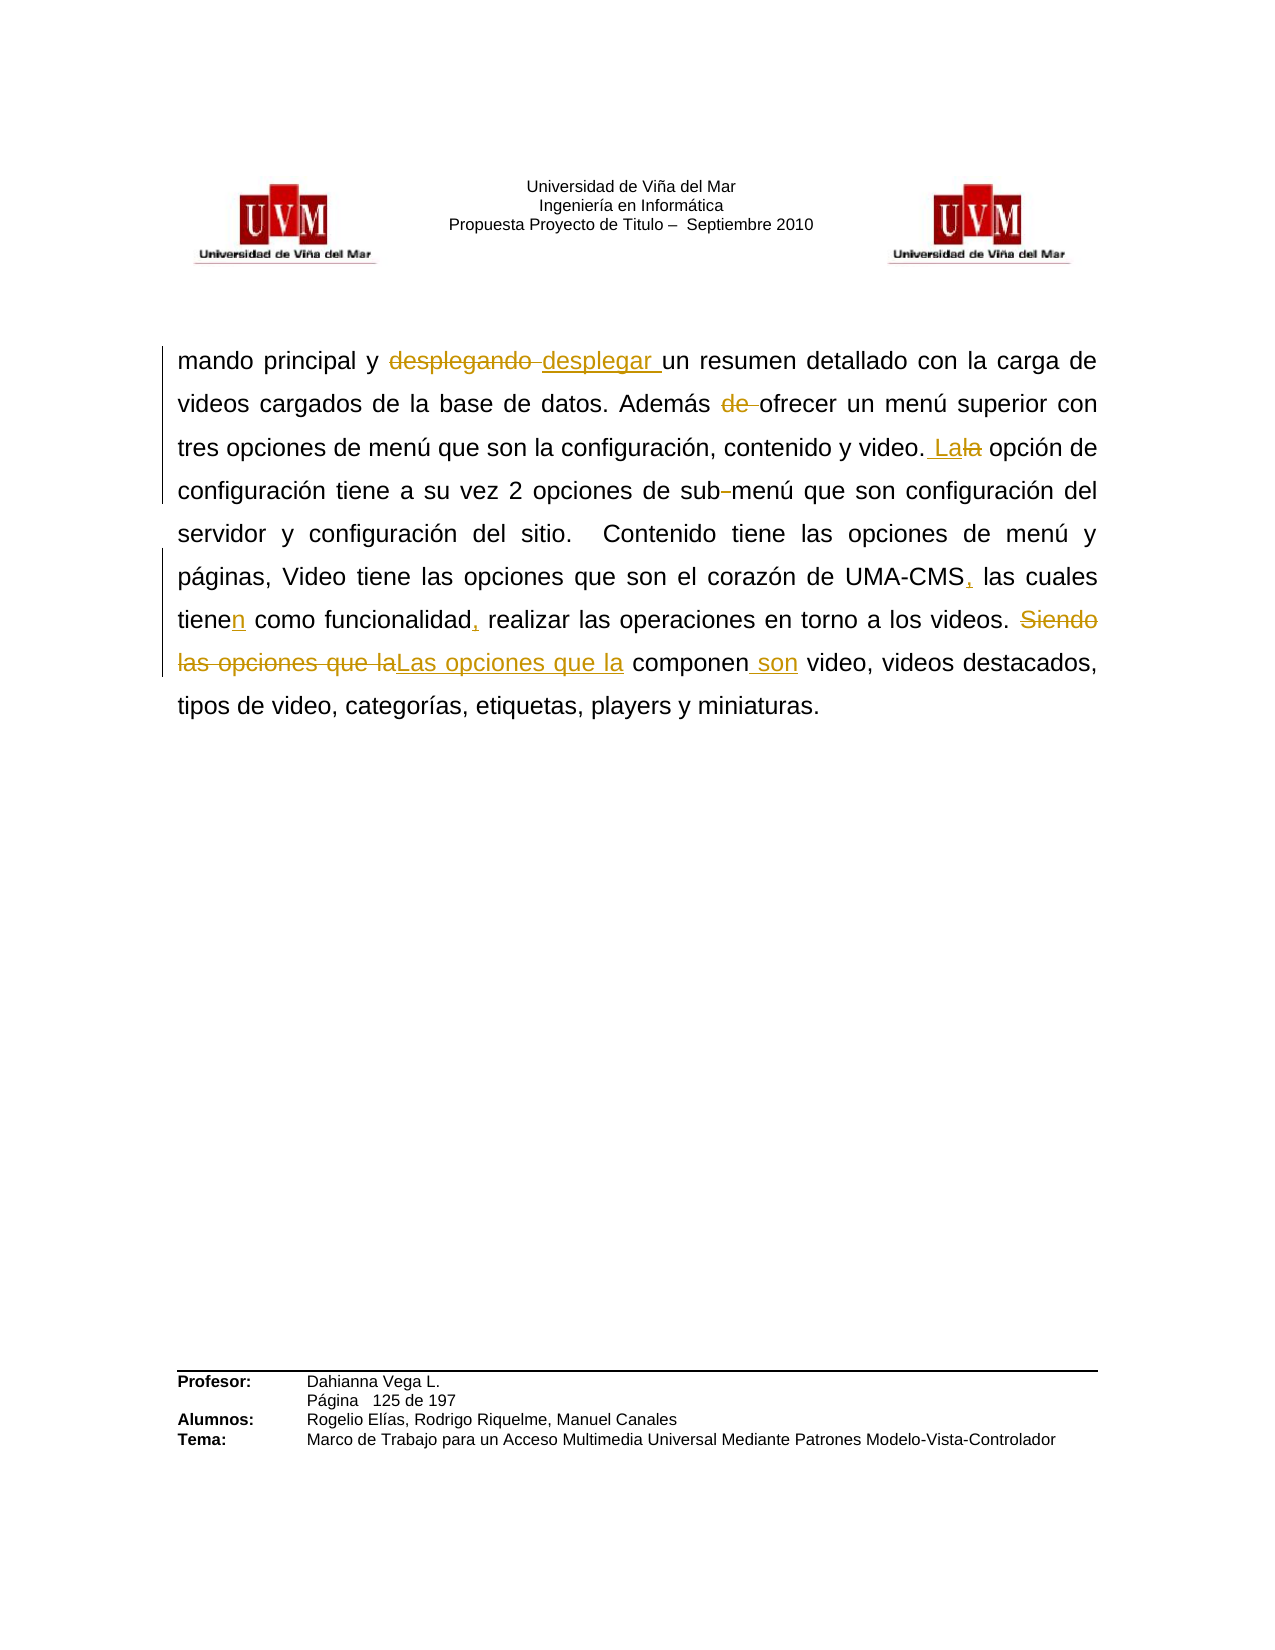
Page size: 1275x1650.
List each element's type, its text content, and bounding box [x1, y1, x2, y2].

picture [177, 176, 390, 267]
picture [871, 176, 1084, 267]
